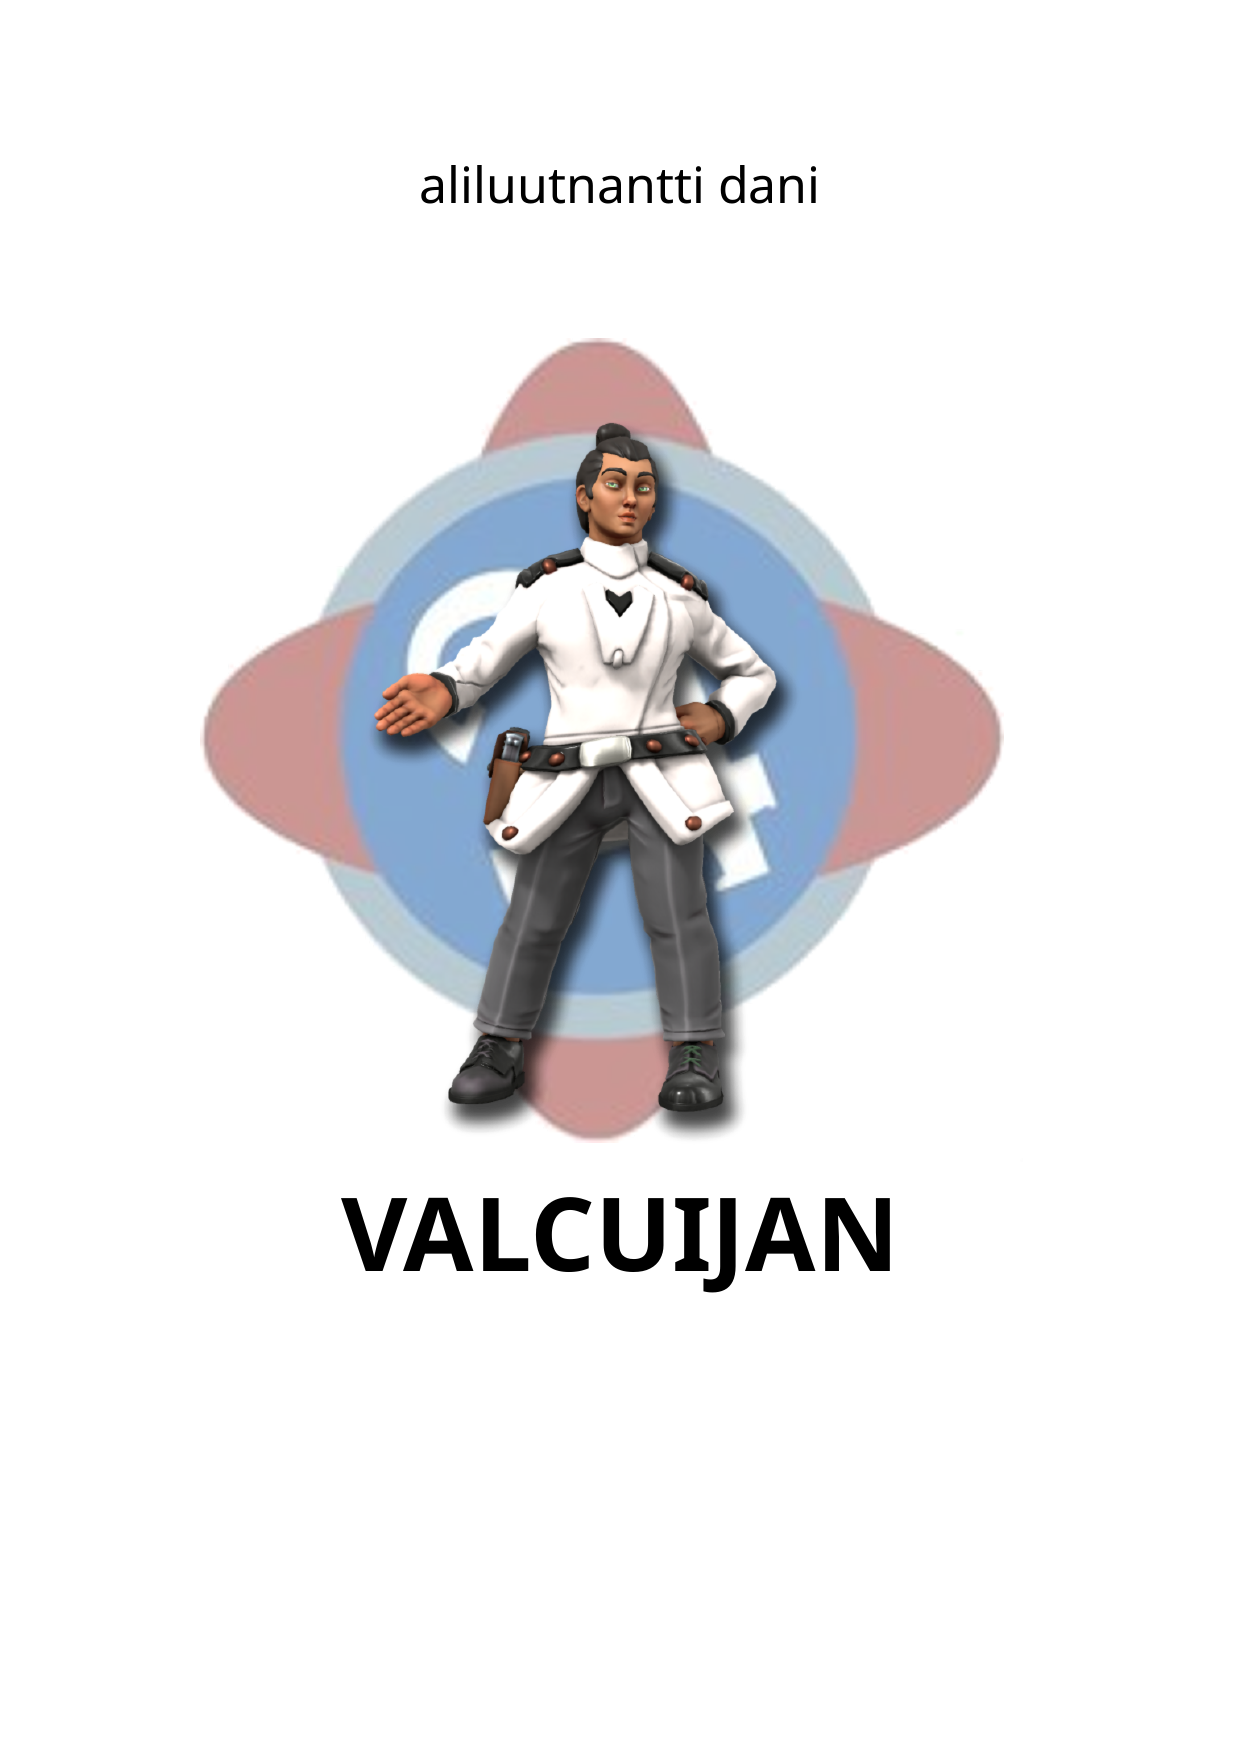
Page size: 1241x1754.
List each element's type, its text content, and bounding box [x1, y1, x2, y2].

text aliluutnantti dani [150, 150, 1090, 218]
picture [200, 338, 1024, 1162]
